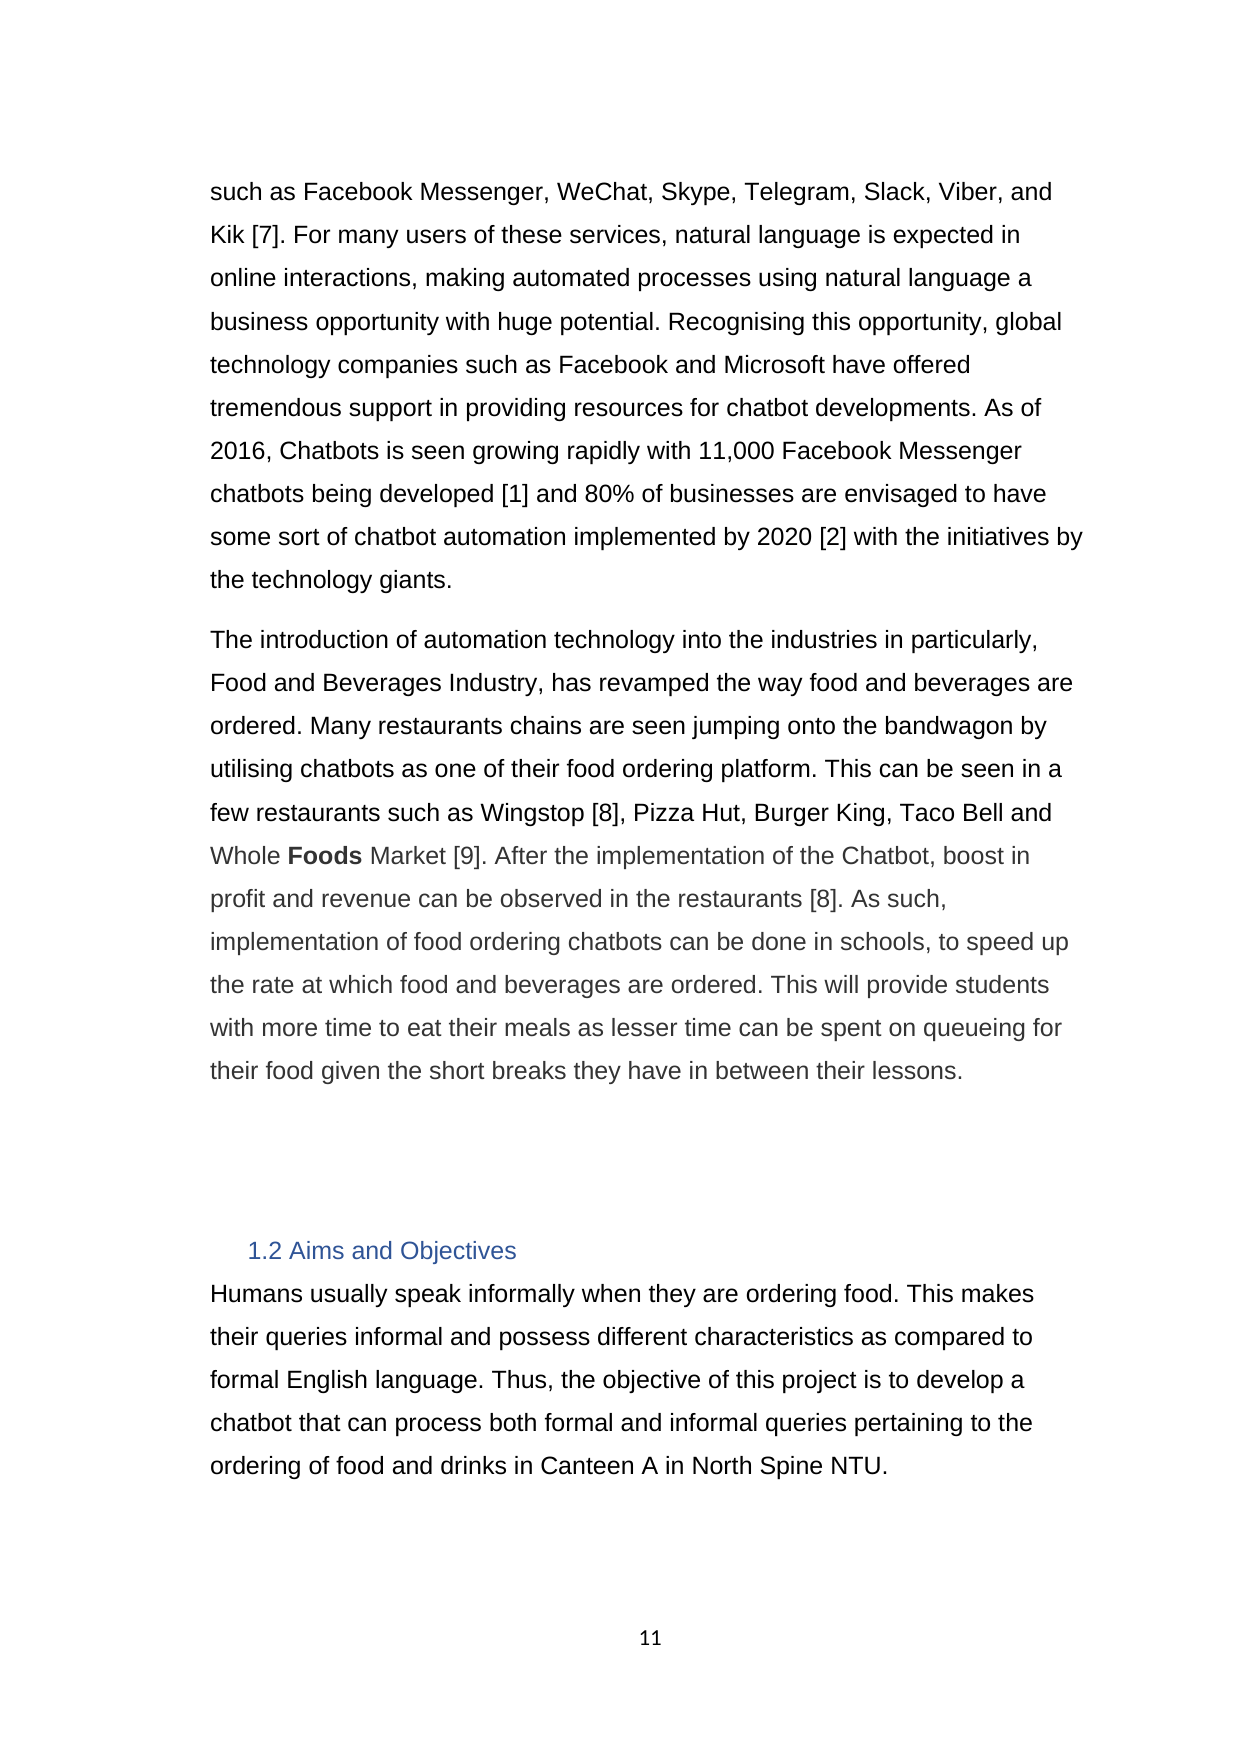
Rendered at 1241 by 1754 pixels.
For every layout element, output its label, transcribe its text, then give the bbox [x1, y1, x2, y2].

subtitle 1.2 Aims and Objectives [210, 1236, 1090, 1264]
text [210, 177, 1090, 594]
text Humans usually speak informally when they are ordering food. This makes their queries informal and possess different characteristics as compared to formal English language. Thus, the objective of this project is to develop a chatbot that can process both formal and informal queries pertaining to the ordering of food and drinks in Canteen A in North Spine NTU. [210, 1279, 1090, 1480]
text The introduction of automation technology into the industries in particularly, Food and Beverages Industry, has revamped the way food and beverages are ordered. Many restaurants chains are seen jumping onto the bandwagon by utilising chatbots as one of their food ordering platform. This can be seen in a few restaurants such as Wingstop [8], Pizza Hut, Burger King, Taco Bell and Whole Foods Market [9]. After the implementation of the Chatbot, boost in profit and revenue can be observed in the restaurants [8]. As such, implementation of food ordering chatbots can be done in schools, to speed up the rate at which food and beverages are ordered. This will provide students with more time to eat their meals as lesser time can be spent on queueing for their food given the short breaks they have in between their lessons. [210, 625, 1090, 1085]
